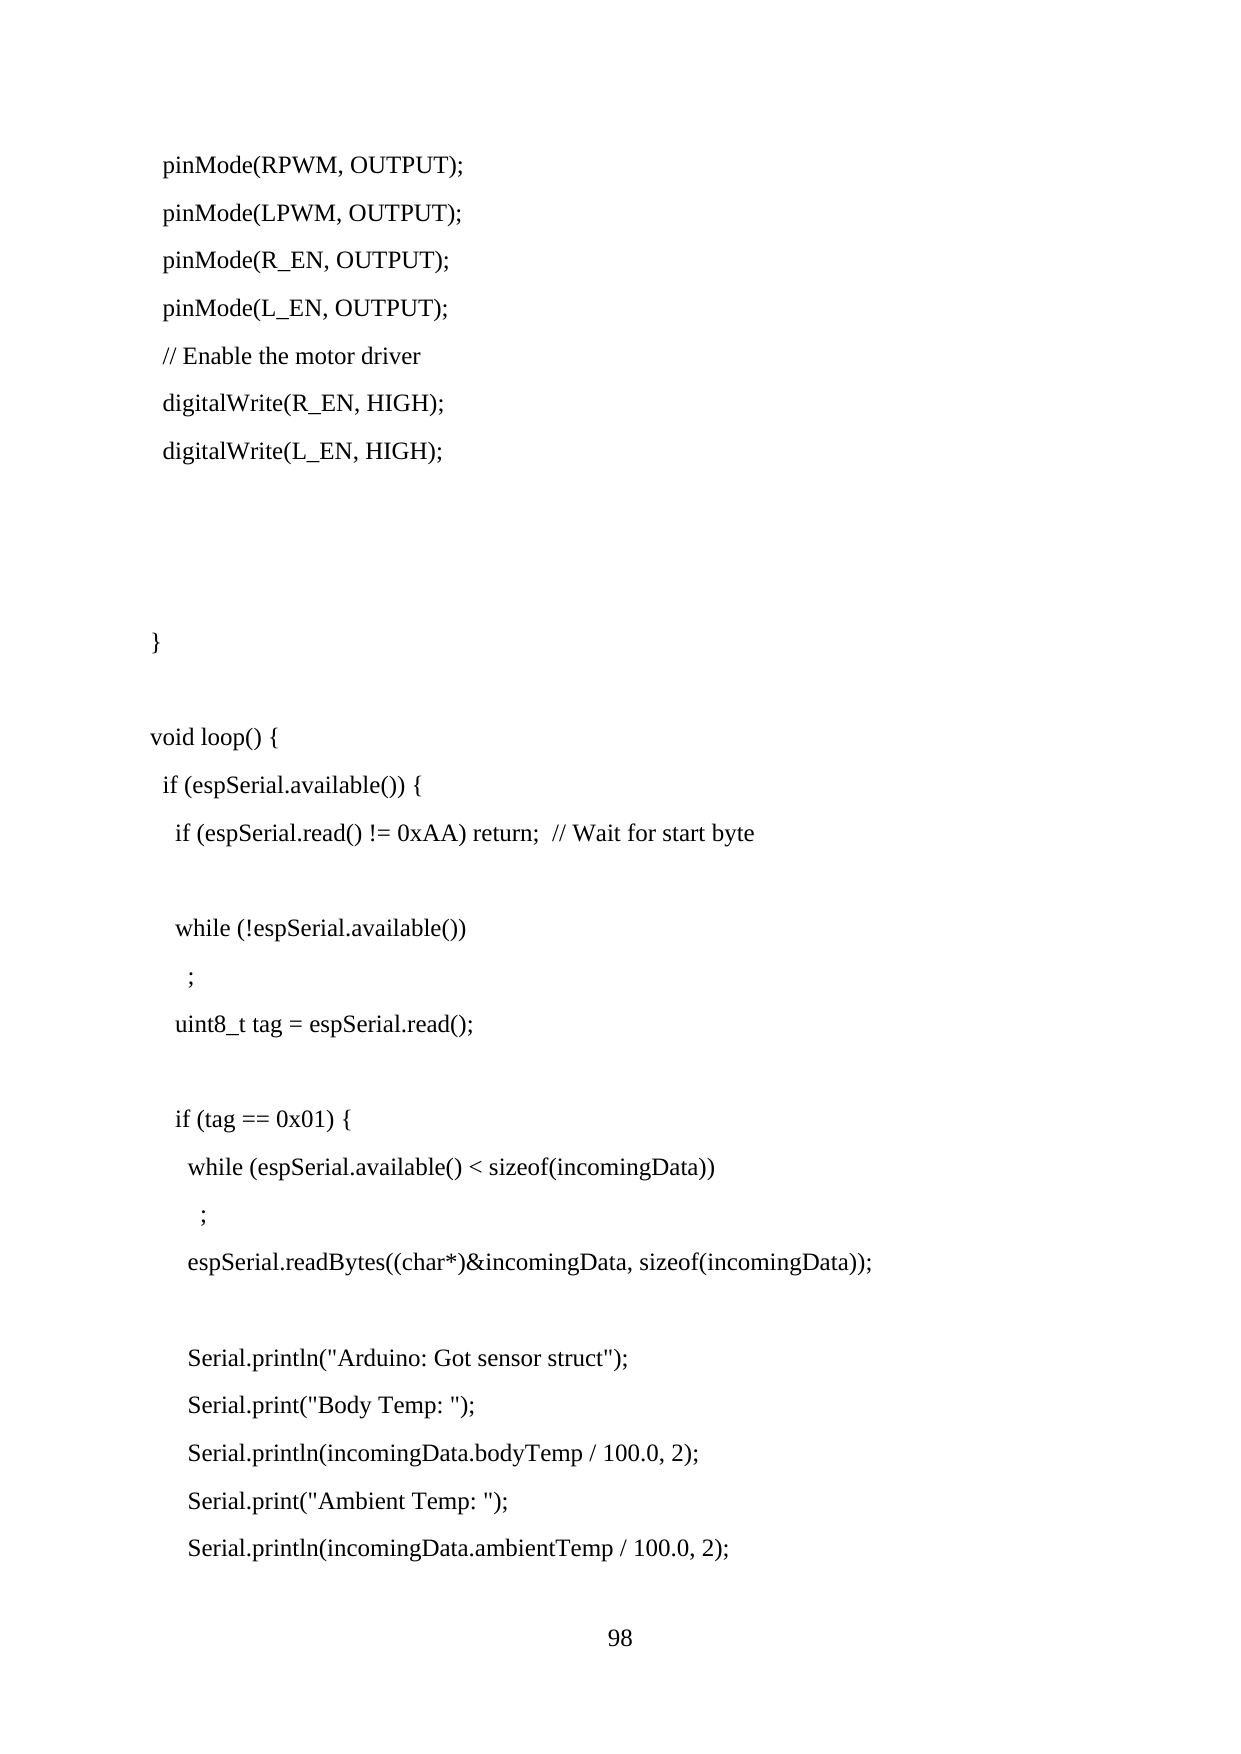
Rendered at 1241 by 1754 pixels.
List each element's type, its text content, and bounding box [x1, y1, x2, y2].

text if (tag == 0x01) { [150, 1104, 1090, 1133]
text Serial.println(incomingData.ambientTemp / 100.0, 2); [150, 1533, 1090, 1562]
text ; [150, 961, 1090, 990]
text // Enable the motor driver [150, 341, 1090, 369]
text if (espSerial.read() != 0xAA) return; // Wait for start byte [150, 818, 1090, 847]
text Serial.print("Ambient Temp: "); [150, 1486, 1090, 1514]
text while (!espSerial.available()) [150, 913, 1090, 942]
text Serial.print("Body Temp: "); [150, 1390, 1090, 1419]
text pinMode(RPWM, OUTPUT); [150, 150, 1090, 179]
text pinMode(R_EN, OUTPUT); [150, 245, 1090, 274]
text pinMode(L_EN, OUTPUT); [150, 293, 1090, 322]
text if (espSerial.available()) { [150, 770, 1090, 799]
text Serial.println("Arduino: Got sensor struct"); [150, 1343, 1090, 1371]
text ; [150, 1199, 1090, 1228]
text espSerial.readBytes((char*)&incomingData, sizeof(incomingData)); [150, 1247, 1090, 1276]
text digitalWrite(L_EN, HIGH); [150, 436, 1090, 465]
text } [150, 627, 1090, 656]
text while (espSerial.available() < sizeof(incomingData)) [150, 1152, 1090, 1181]
text void loop() { [150, 722, 1090, 751]
text digitalWrite(R_EN, HIGH); [150, 388, 1090, 417]
text Serial.println(incomingData.bodyTemp / 100.0, 2); [150, 1438, 1090, 1467]
text pinMode(LPWM, OUTPUT); [150, 198, 1090, 226]
text uint8_t tag = espSerial.read(); [150, 1009, 1090, 1037]
